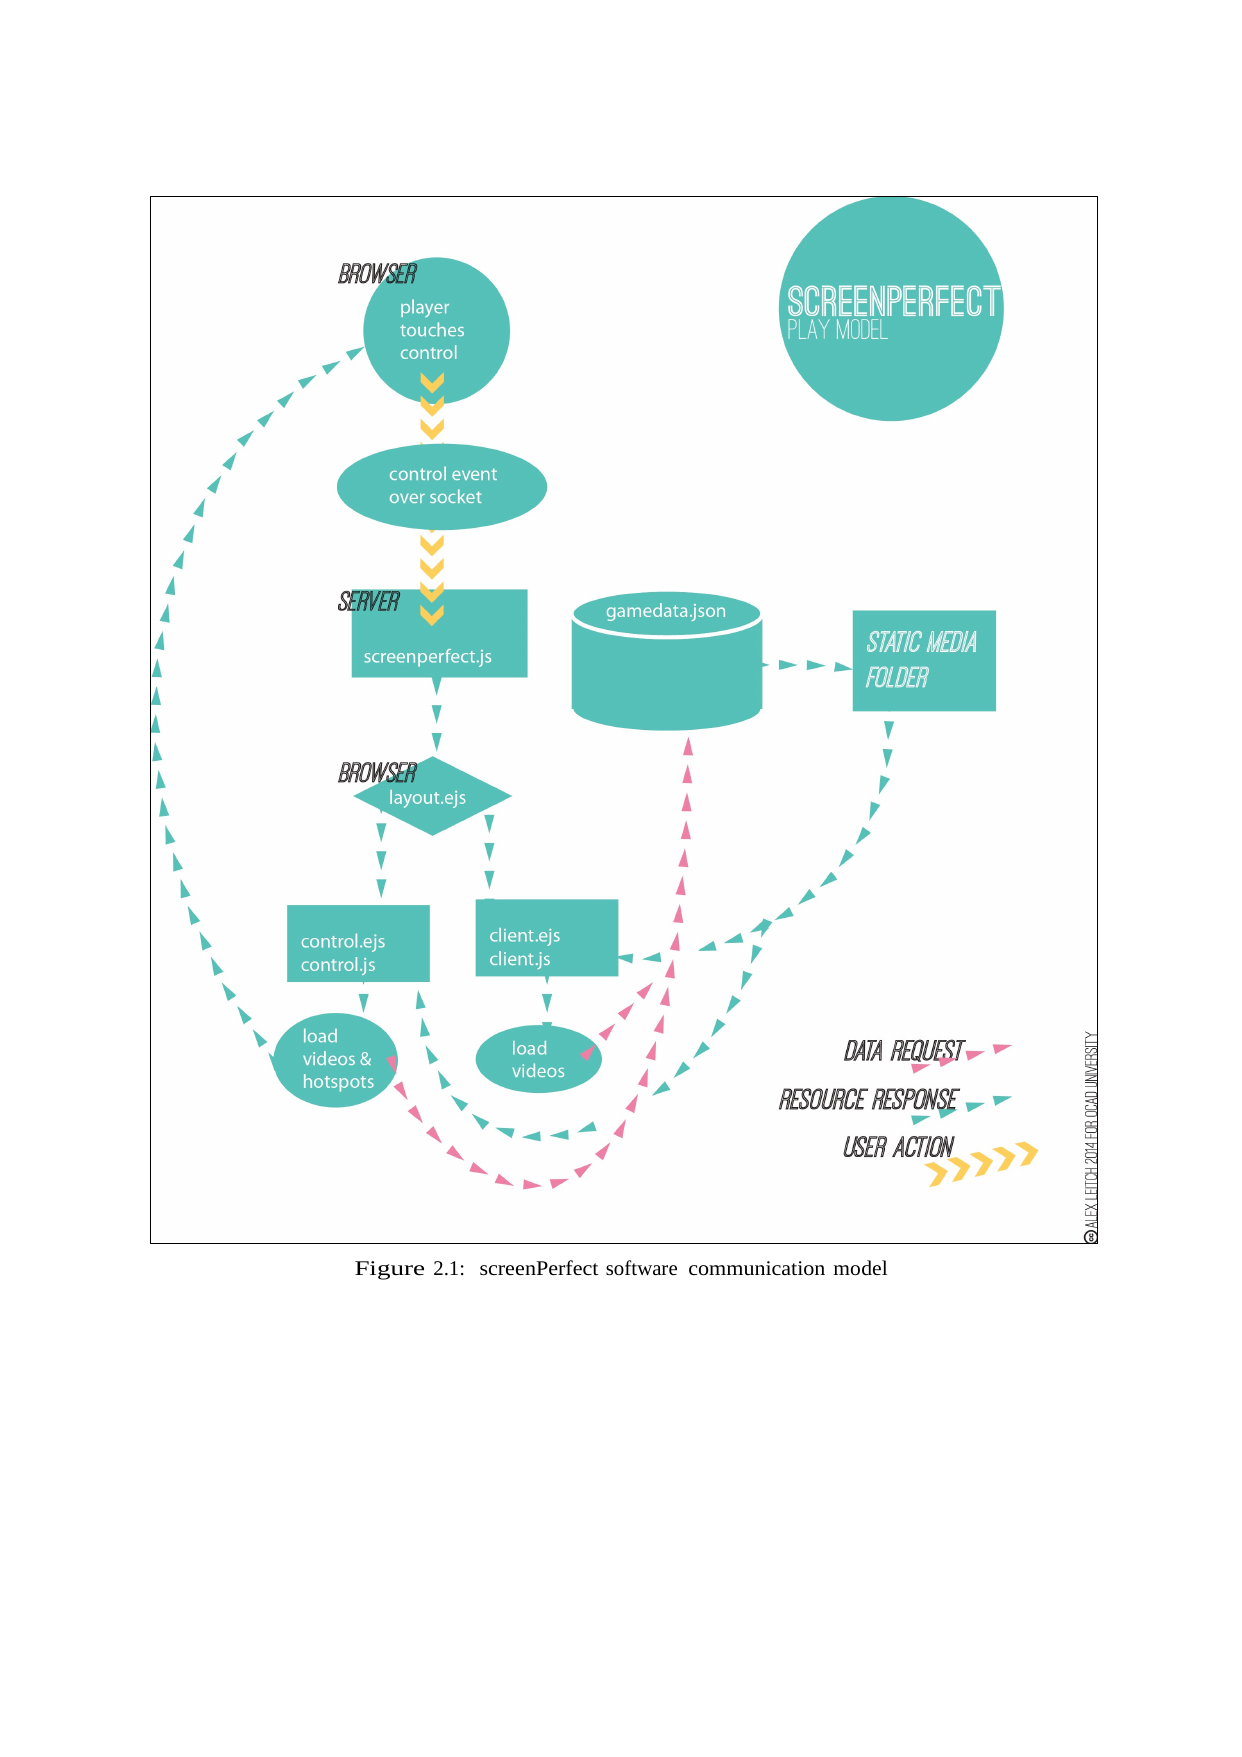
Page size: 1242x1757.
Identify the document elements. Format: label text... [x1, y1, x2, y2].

text Figure 2.1: screenPerfect software communication model [354, 1256, 1106, 1280]
picture [151, 197, 1097, 1243]
